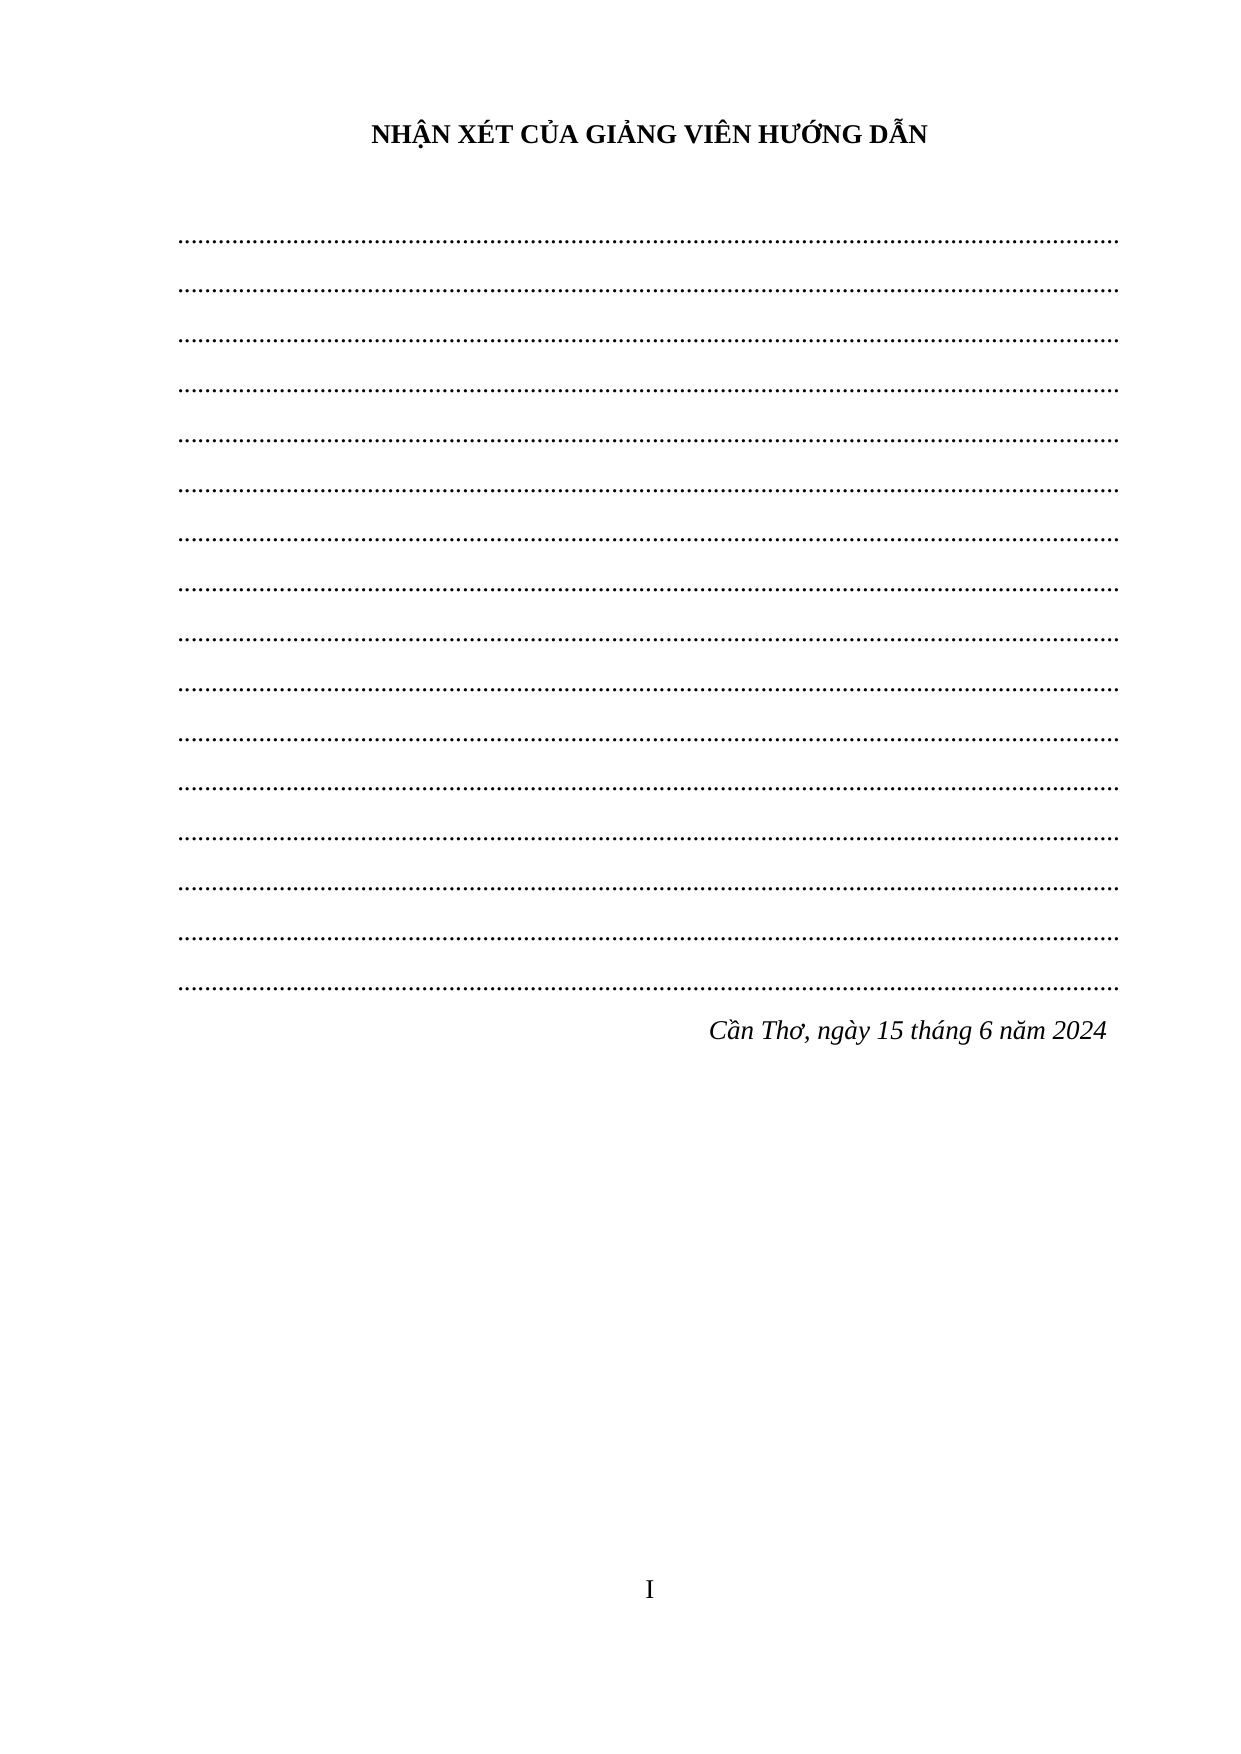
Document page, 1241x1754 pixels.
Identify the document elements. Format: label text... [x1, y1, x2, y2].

text Cần Thơ, ngày 15 tháng 6 năm 2024 [177, 1014, 1122, 1046]
text NHẬN XÉT CỦA GIẢNG VIÊN HƯỚNG DẪN [177, 118, 1122, 149]
